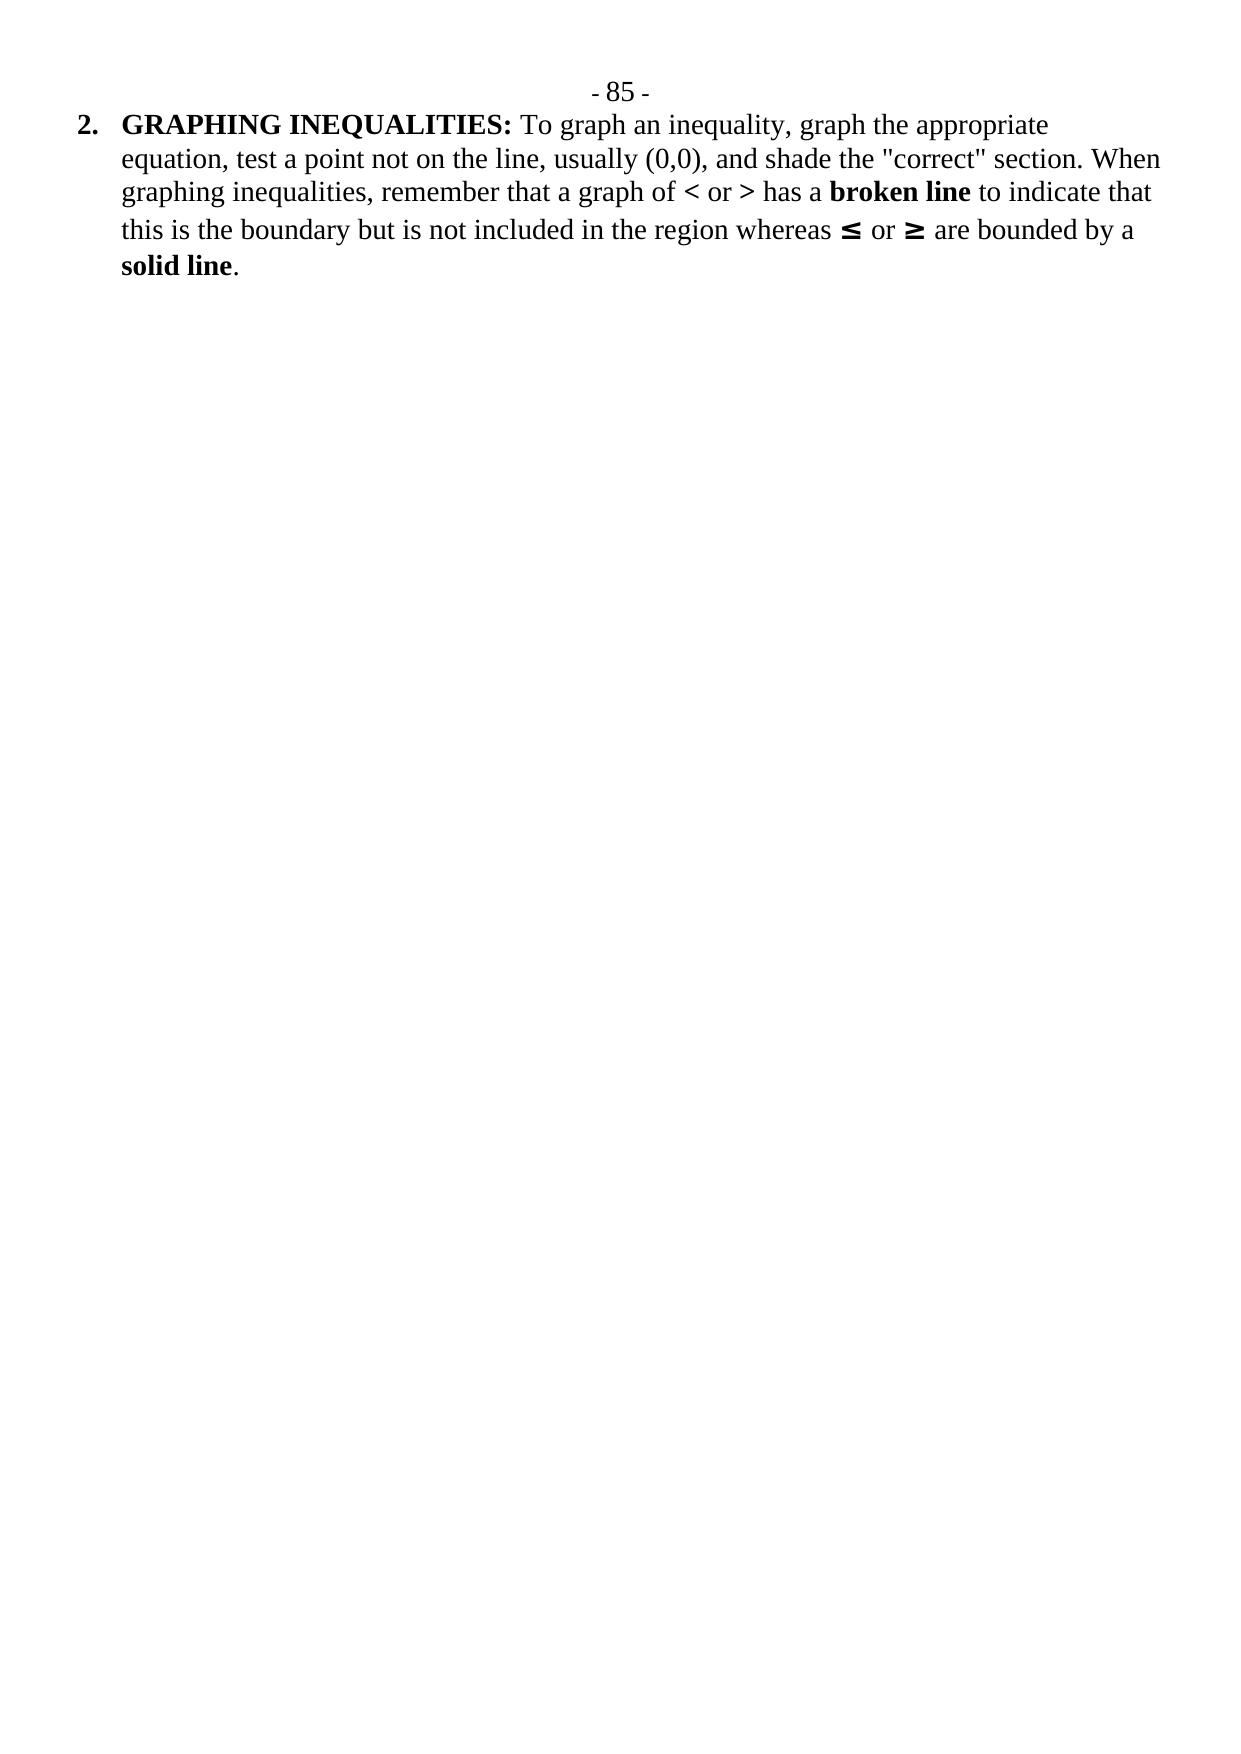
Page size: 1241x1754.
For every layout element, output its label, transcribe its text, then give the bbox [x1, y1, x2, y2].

text 2. GRAPHING INEQUALITIES: To graph an inequality, graph the appropriate equation, test a point not on the line, usually (0,0), and shade the "correct" section. When graphing inequalities, remember that a graph of < or > has a broken line to indicate that this is the boundary but is not included in the region whereas ≤ or ≥ are bounded by a solid line. [77, 107, 1163, 281]
